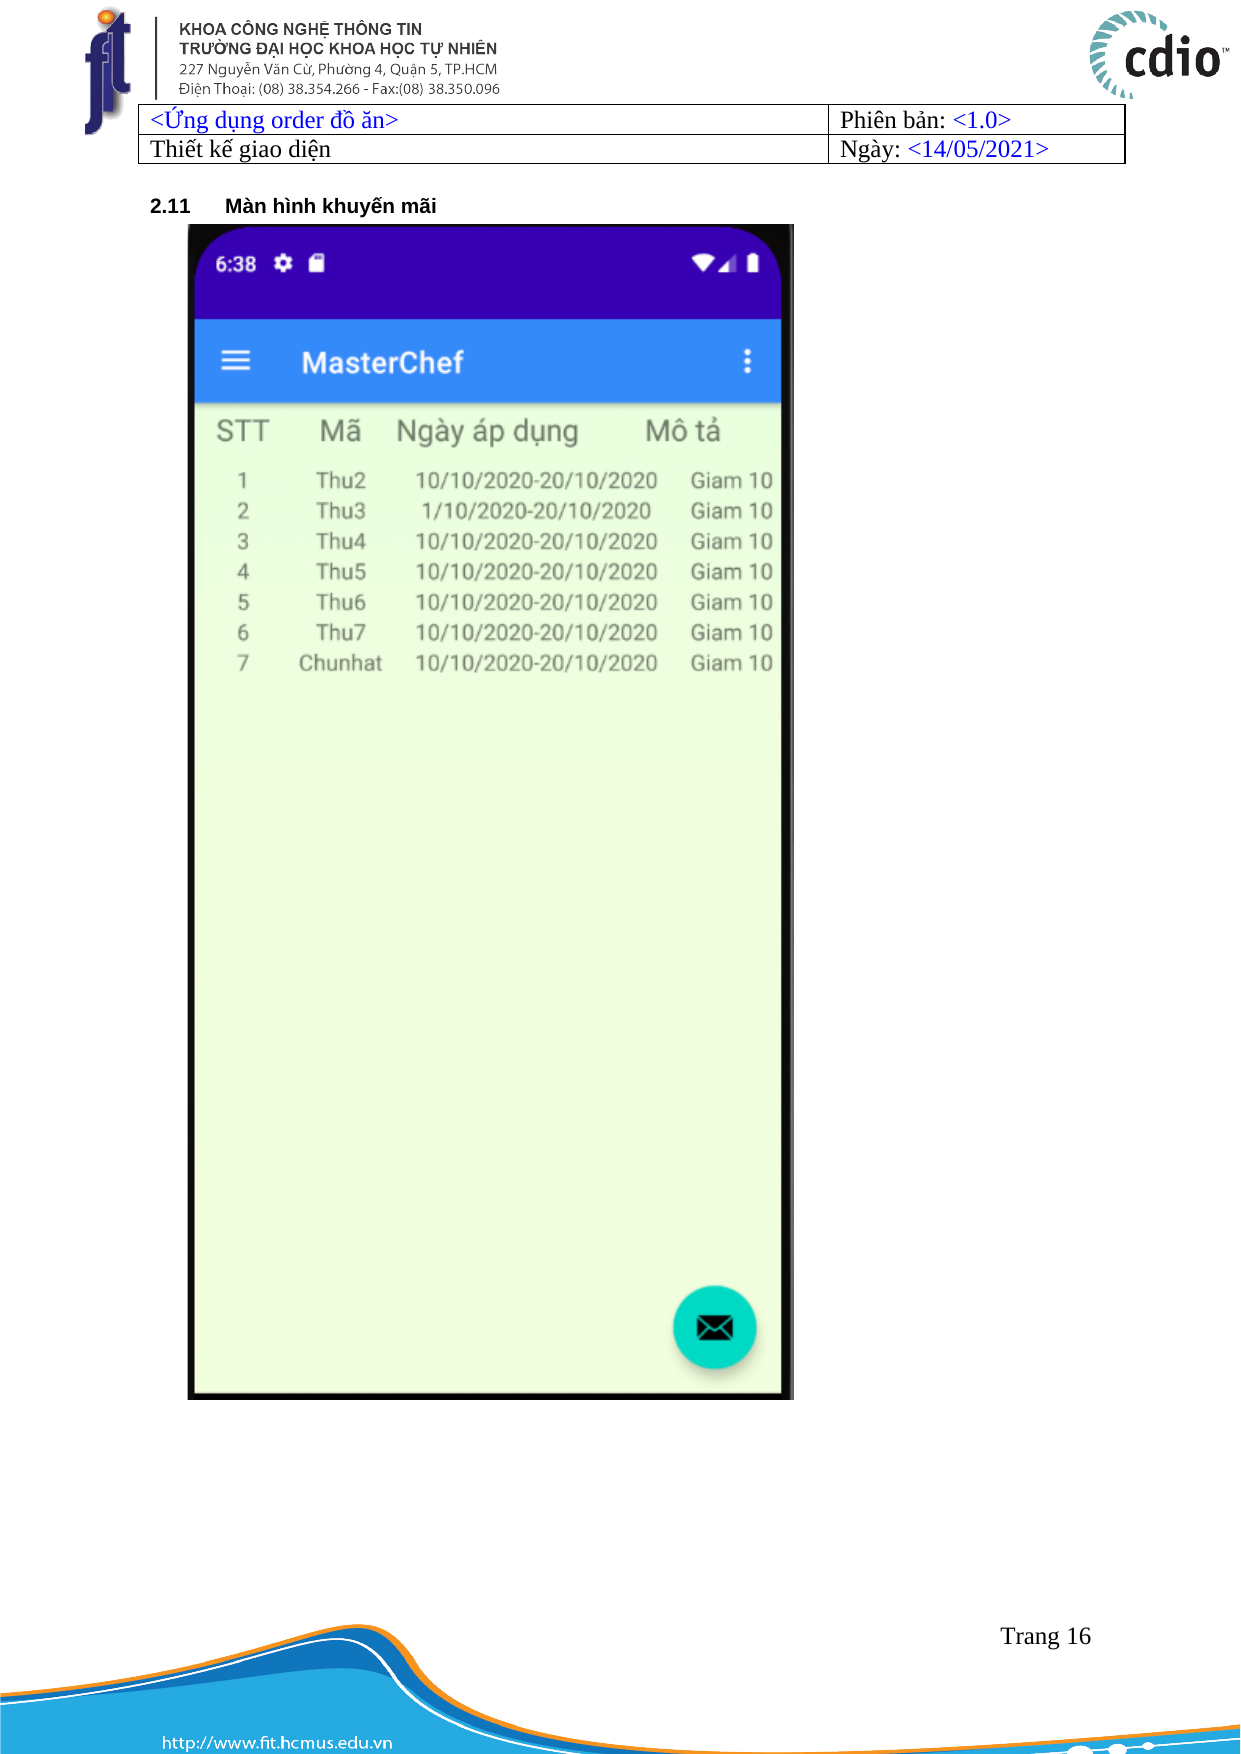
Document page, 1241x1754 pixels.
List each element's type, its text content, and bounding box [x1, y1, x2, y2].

picture [0, 1621, 1241, 1754]
picture [829, 105, 1124, 134]
picture [139, 135, 828, 159]
picture [61, 0, 1241, 159]
picture [187, 224, 794, 1400]
subtitle Màn hình khuyến mãi [150, 193, 1090, 218]
picture [139, 105, 828, 134]
picture [829, 135, 1124, 159]
